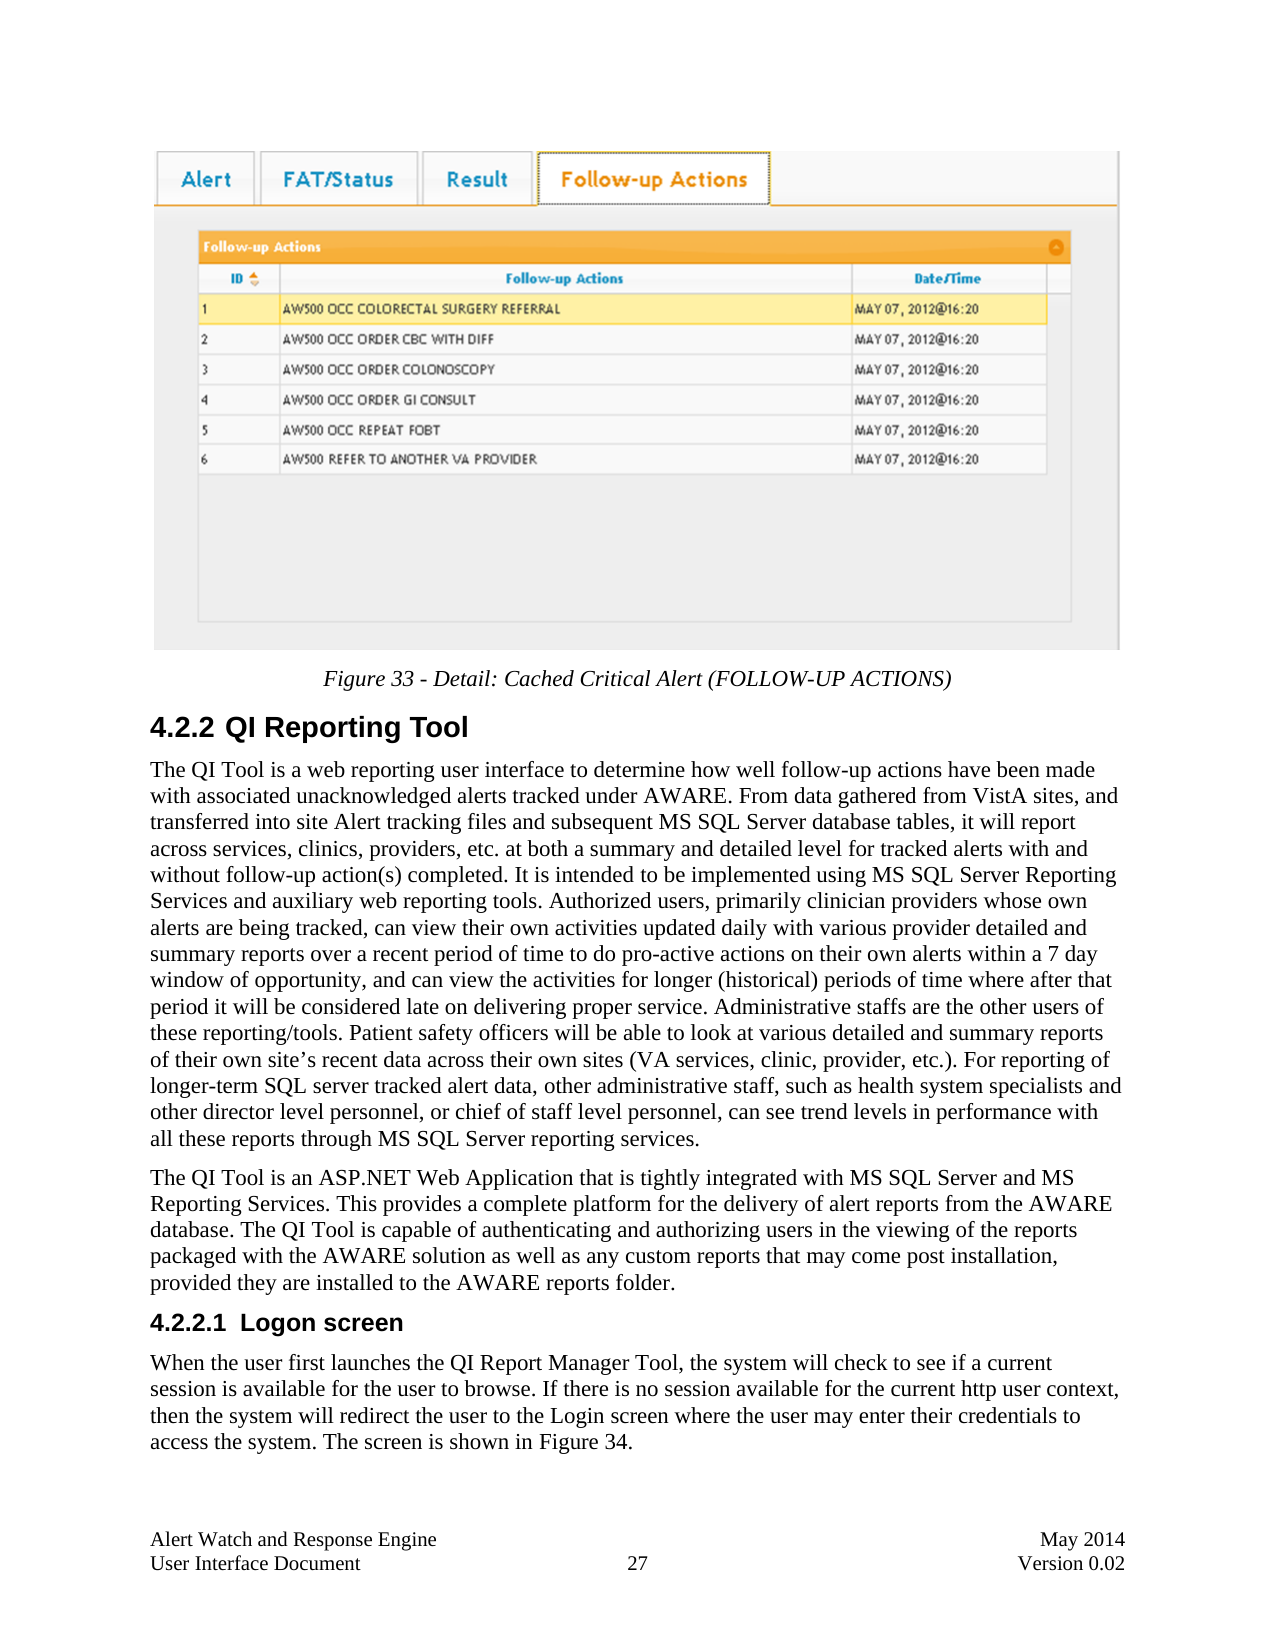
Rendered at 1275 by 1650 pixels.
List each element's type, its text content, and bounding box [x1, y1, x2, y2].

text The QI Tool is a web reporting user interface to determine how well follow-up actions have been made with associated unacknowledged alerts tracked under AWARE. From data gathered from VistA sites, and transferred into site Alert tracking files and subsequent MS SQL Server database tables, it will report across services, clinics, providers, etc. at both a summary and detailed level for tracked alerts with and without follow-up action(s) completed. It is intended to be implemented using MS SQL Server Reporting Services and auxiliary web reporting tools. Authorized users, primarily clinician providers whose own alerts are being tracked, can view their own activities updated daily with various provider detailed and summary reports over a recent period of time to do pro-active actions on their own alerts within a 7 day window of opportunity, and can view the activities for longer (historical) periods of time where after that period it will be considered late on delivering proper service. Administrative staffs are the other users of these reporting/tools. Patient safety officers will be able to look at various detailed and summary reports of their own site’s recent data across their own sites (VA services, clinic, provider, etc.). For reporting of longer-term SQL server tracked alert data, other administrative staff, such as health system specialists and other director level personnel, or chief of staff level personnel, can see trend levels in performance with all these reports through MS SQL Server reporting services. [150, 756, 1125, 1151]
text The QI Tool is an ASP.NET Web Application that is tightly integrated with MS SQL Server and MS Reporting Services. This provides a complete platform for the delivery of alert reports from the AWARE database. The QI Tool is capable of authenticating and authorizing users in the viewing of the reports packaged with the AWARE solution as well as any custom reports that may come post installation, provided they are installed to the AWARE reports folder. [150, 1163, 1125, 1295]
subtitle Logon screen [150, 1308, 1125, 1337]
picture [152, 150, 1123, 652]
subtitle QI Reporting Tool [150, 710, 1125, 743]
